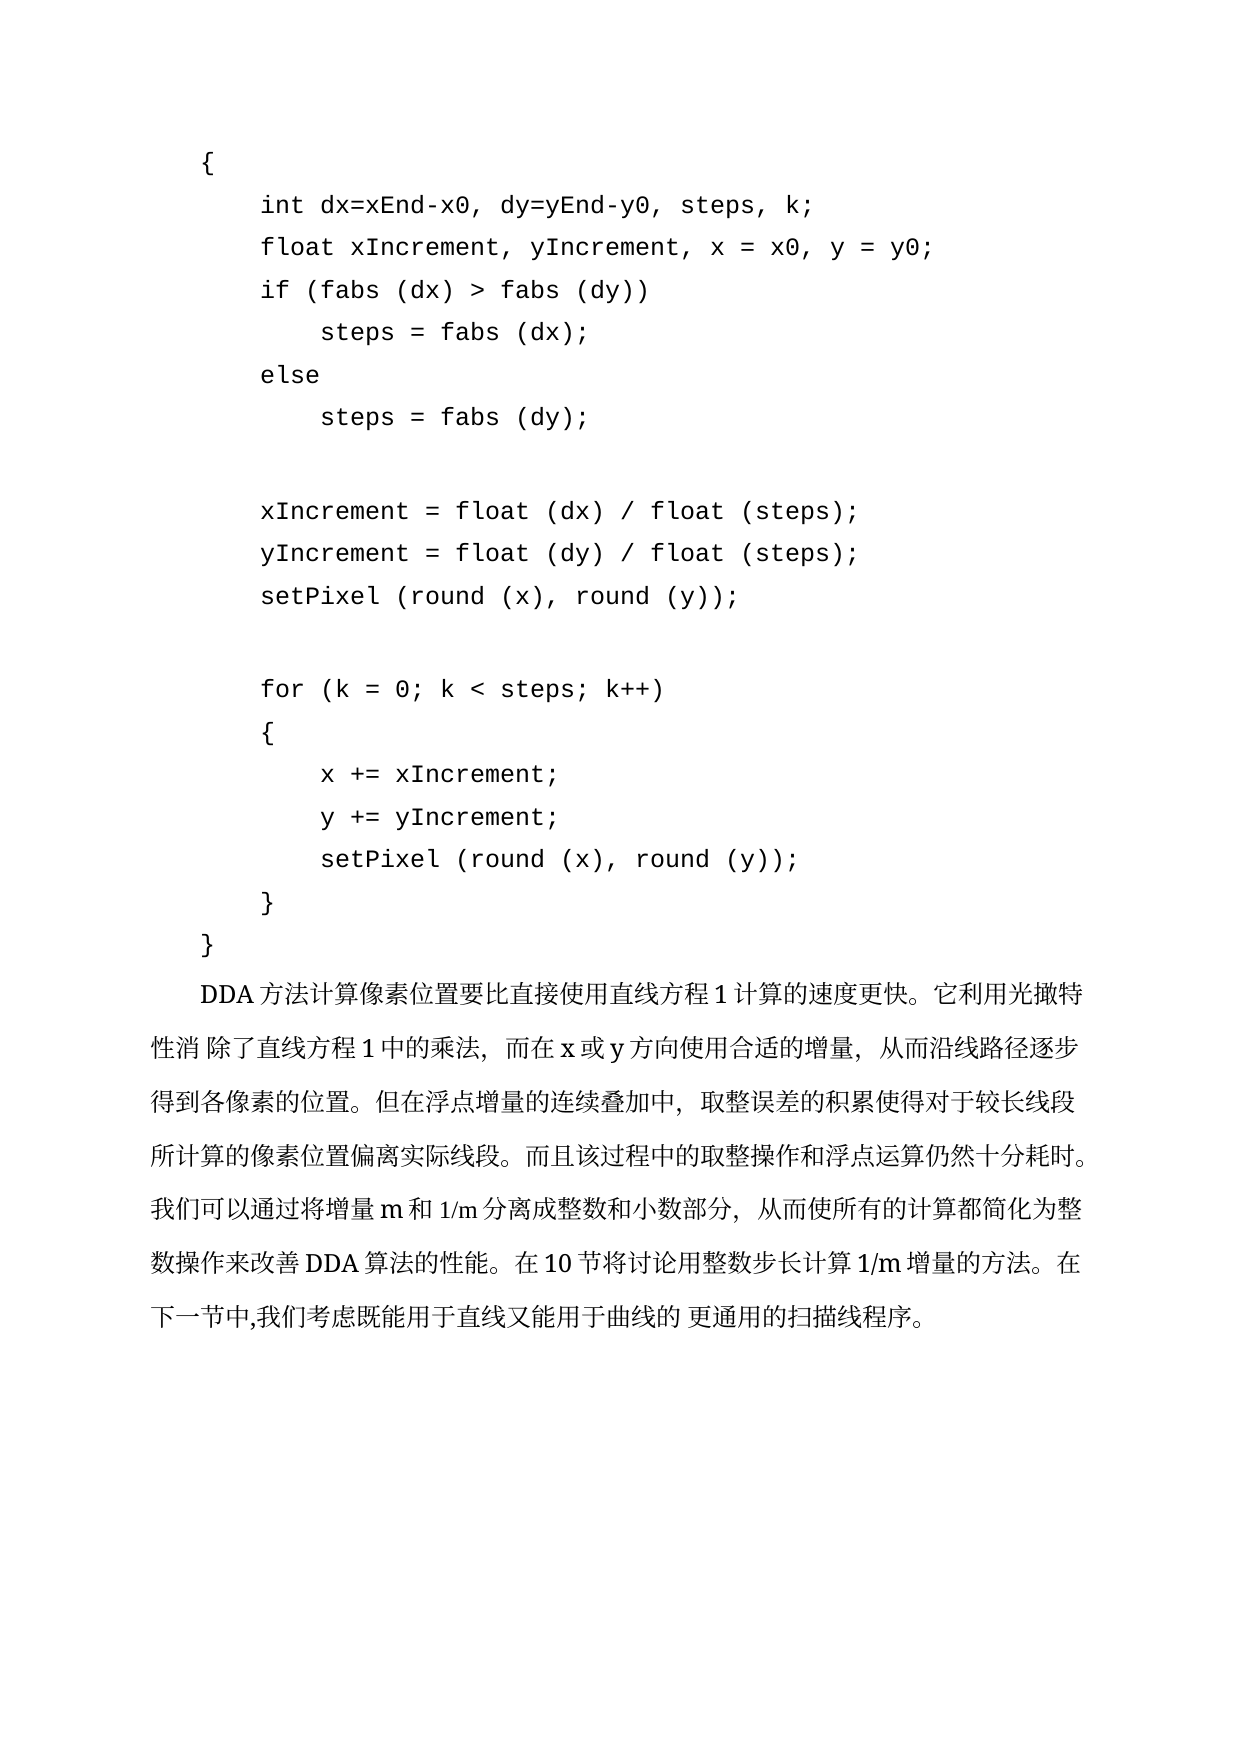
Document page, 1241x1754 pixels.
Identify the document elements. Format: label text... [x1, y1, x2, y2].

text steps = fabs (dy); [150, 405, 1090, 433]
text DDA方法计算像素位置要比直接使用直线方程1计算的速度更快。它利用光撖特性消 除了直线方程1中的乘法，而在x或y方向使用合适的增量，从而沿线路径逐步得到各像素的位置。但在浮点增量的连续叠加中，取整误差的积累使得对于较长线段所计算的像素位置偏离实际线段。而且该过程中的取整操作和浮点运算仍然十分耗时。我们可以通过将增量m和1/m分离成整数和小数部分，从而使所有的计算都简化为整数操作来改善DDA算法的性能。在10节将讨论用整数步长计算1/m增量的方法。在下一节中,我们考虑既能用于直线又能用于曲线的 更通用的扫描线程序。 [150, 974, 1090, 1334]
text { [150, 150, 1090, 178]
text for (k = 0; k < steps; k++) [150, 677, 1090, 705]
text } [150, 889, 1090, 918]
text else [150, 362, 1090, 391]
text int dx=xEnd-x0, dy=yEnd-y0, steps, k; [150, 192, 1090, 221]
text xIncrement = float (dx) / float (steps); [150, 498, 1090, 527]
text { [150, 719, 1090, 748]
text yIncrement = float (dy) / float (steps); [150, 541, 1090, 569]
text setPixel (round (x), round (y)); [150, 847, 1090, 875]
text setPixel (round (x), round (y)); [150, 583, 1090, 612]
text steps = fabs (dx); [150, 320, 1090, 348]
text } [150, 932, 1090, 960]
text y += yIncrement; [150, 804, 1090, 833]
text float xIncrement, yIncrement, x = x0, y = y0; [150, 235, 1090, 263]
text x += xIncrement; [150, 762, 1090, 790]
text if (fabs (dx) > fabs (dy)) [150, 277, 1090, 306]
